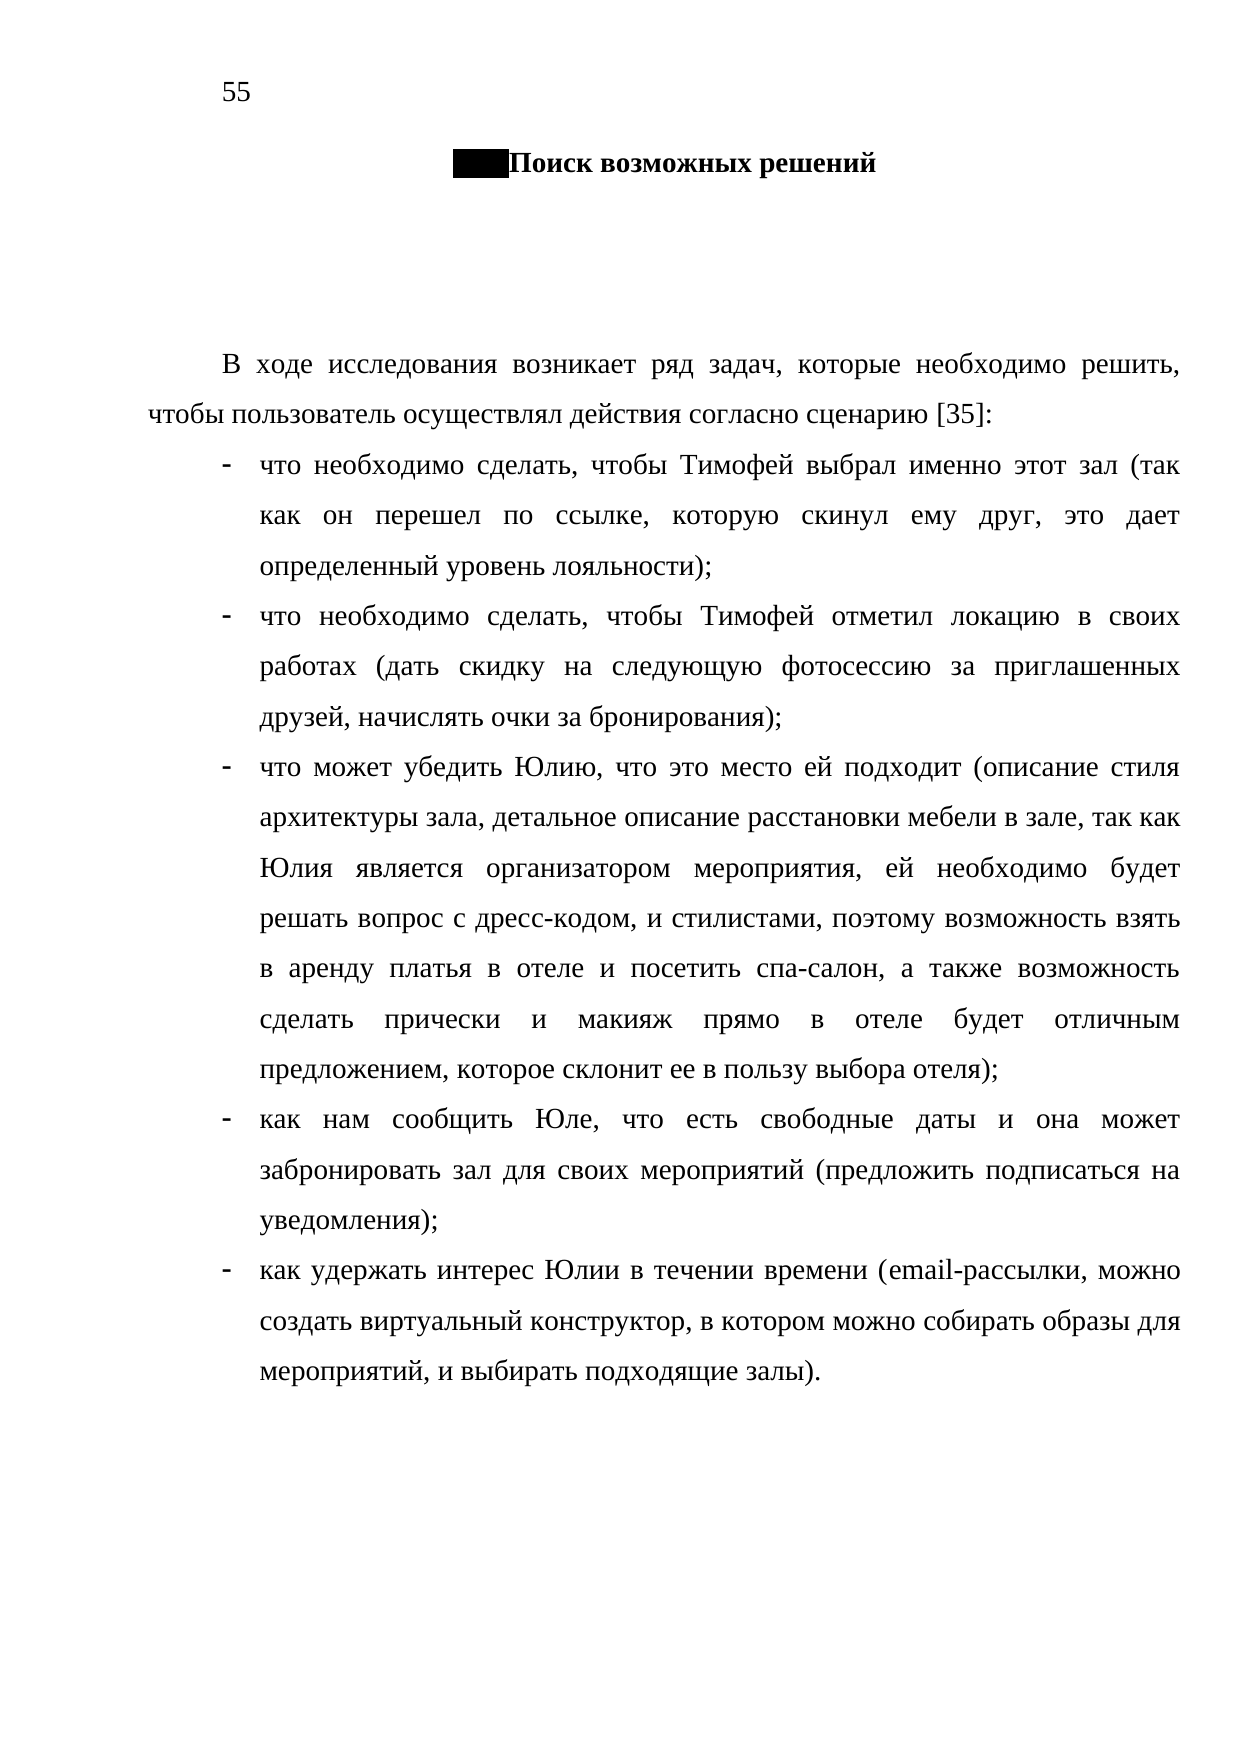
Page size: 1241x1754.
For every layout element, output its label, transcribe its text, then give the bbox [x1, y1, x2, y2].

list что может убедить Юлию, что это место ей подходит (описание стиля архитектуры зала, детальное описание расстановки мебели в зале, так как Юлия является организатором мероприятия, ей необходимо будет решать вопрос с дресc-кодом, и стилистами, поэтому возможность взять в аренду платья в отеле и посетить спа-салон, а также возможность сделать прически и макияж прямо в отеле будет отличным предложением, которое склонит ее в пользу выбора отеля); [222, 749, 1181, 1084]
list что необходимо сделать, чтобы Тимофей выбрал именно этот зал (так как он перешел по ссылке, которую скинул ему друг, это дает определенный уровень лояльности); [222, 447, 1181, 581]
text В ходе исследования возникает ряд задач, которые необходимо решить, чтобы пользователь осуществлял действия согласно сценарию [35]: [148, 346, 1181, 430]
list что необходимо сделать, чтобы Тимофей отметил локацию в своих работах (дать скидку на следующую фотосессию за приглашенных друзей, начислять очки за бронирования); [222, 598, 1181, 732]
list как удержать интерес Юлии в течении времени (email-рассылки, можно создать виртуальный конструктор, в котором можно собирать образы для мероприятий, и выбирать подходящие залы). [222, 1252, 1181, 1387]
subtitle Поиск возможных решений [148, 145, 1181, 179]
list как нам сообщить Юле, что есть свободные даты и она может забронировать зал для своих мероприятий (предложить подписаться на уведомления); [222, 1101, 1181, 1236]
